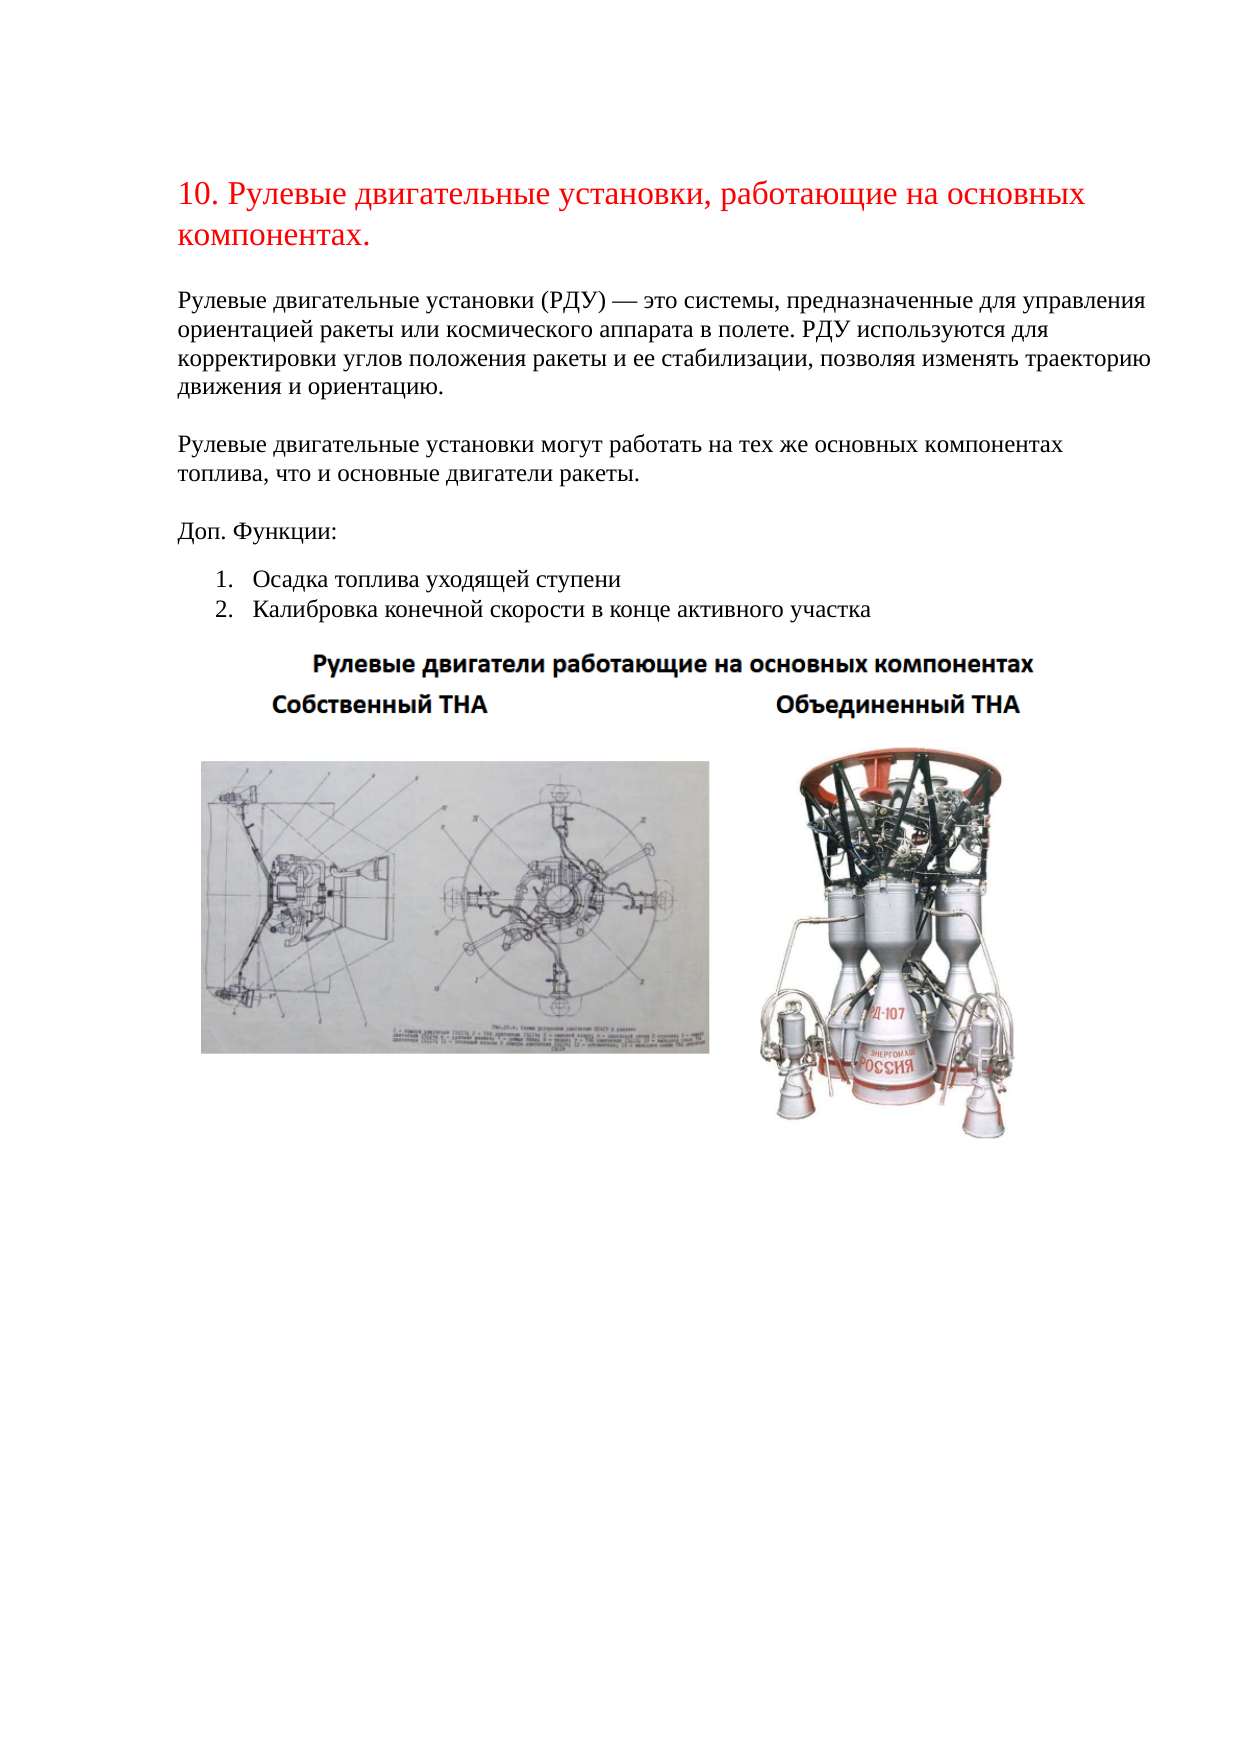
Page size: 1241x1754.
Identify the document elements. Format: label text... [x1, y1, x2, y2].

text Рулевые двигательные установки (РДУ) — это системы, предназначенные для управления ориентацией ракеты или космического аппарата в полете. РДУ используются для корректировки углов положения ракеты и ее стабилизации, позволяя изменять траекторию движения и ориентацию. [177, 285, 1152, 400]
text Рулевые двигательные установки могут работать на тех же основных компонентах топлива, что и основные двигатели ракеты. [177, 429, 1152, 487]
list Калибровка конечной скорости в конце активного участка [215, 594, 1152, 623]
list Осадка топлива уходящей ступени [215, 564, 1152, 592]
text Доп. Функции: [177, 516, 1152, 545]
picture [201, 641, 1128, 1154]
text 10. Рулевые двигательные установки, работающие на основных компонентах. [177, 173, 1152, 253]
